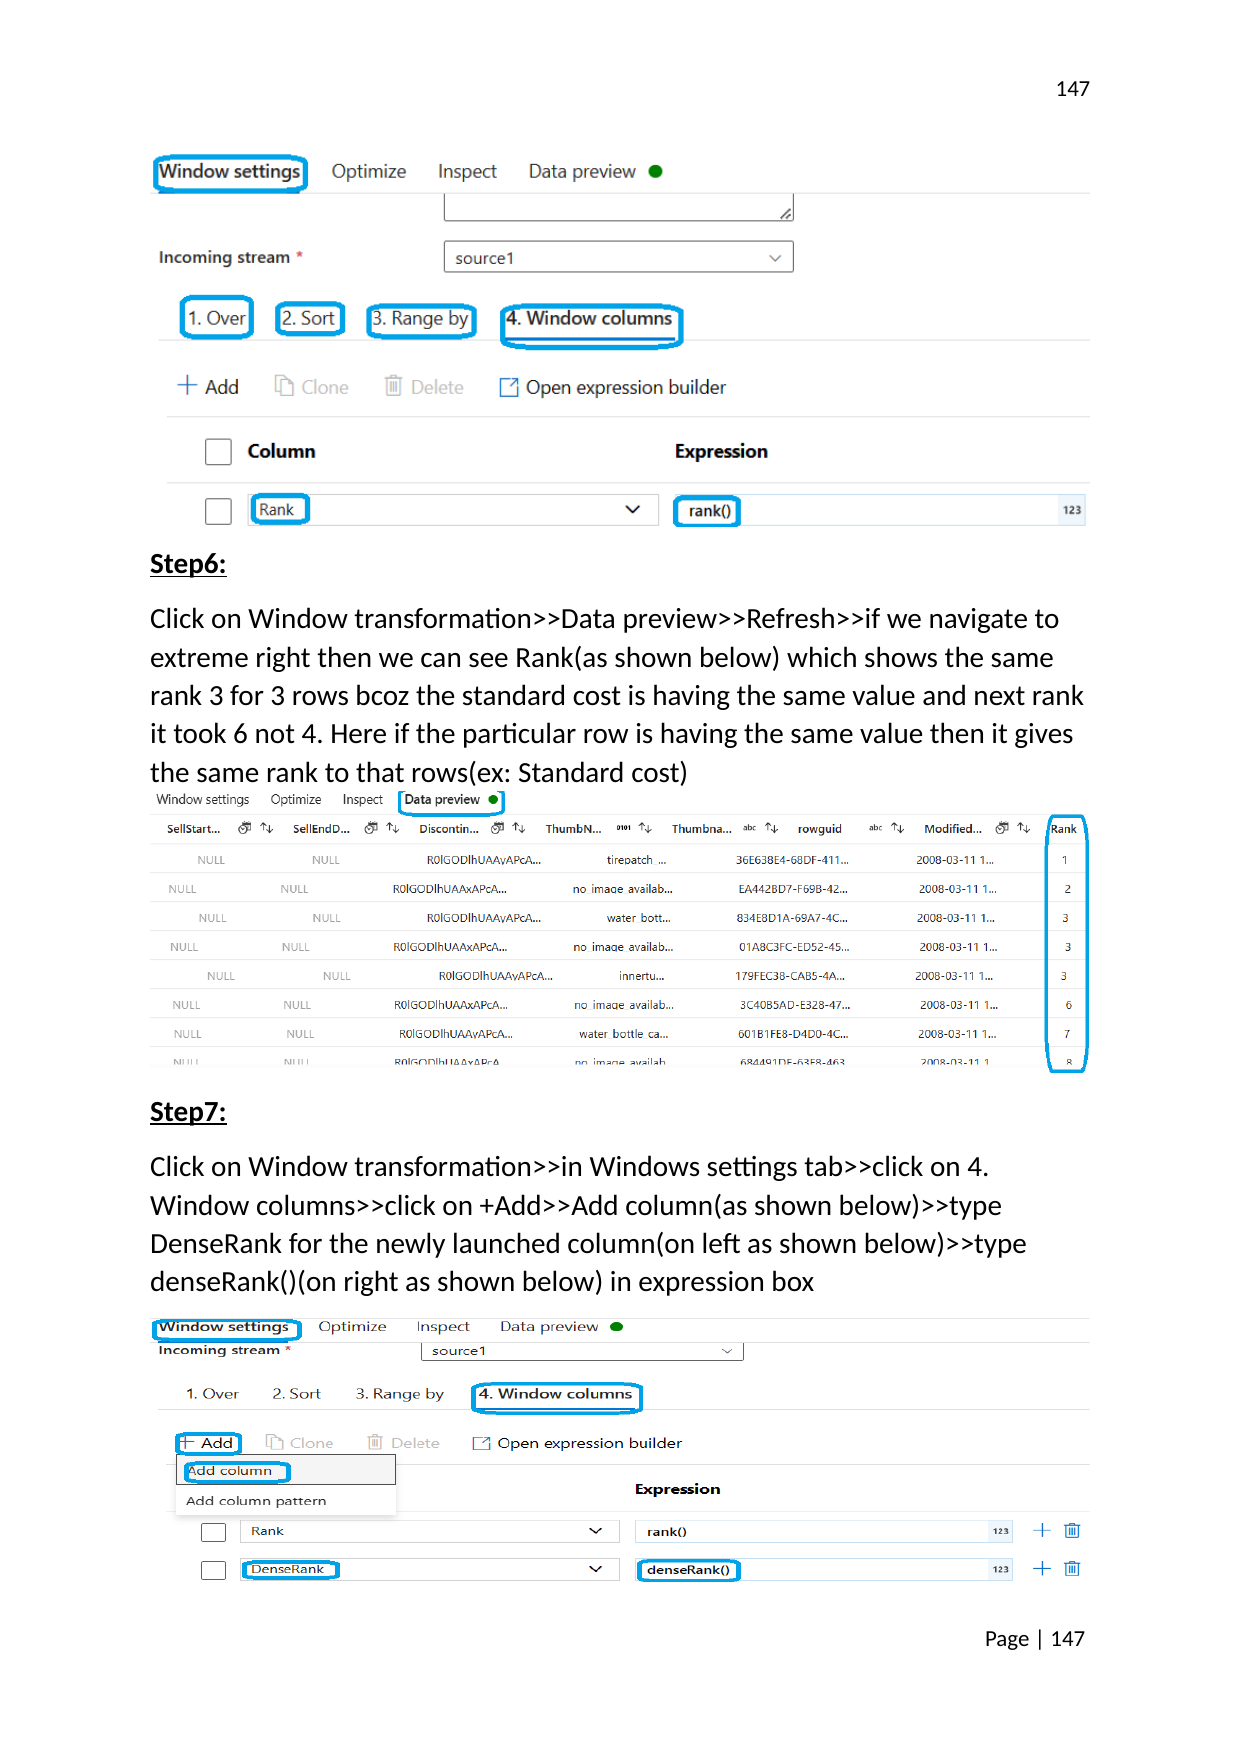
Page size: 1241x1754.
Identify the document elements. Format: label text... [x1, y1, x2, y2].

text Click on Window transformation>>in Windows settings tab>>click on 4. Window columns>>click on +Add>>Add column(as shown below)>>type DenseRank for the newly launched column(on left as shown below)>>type denseRank()(on right as shown below) in expression box [150, 1148, 1090, 1299]
picture [158, 1323, 296, 1337]
text Step6: [150, 545, 1090, 581]
picture [402, 791, 501, 812]
picture [150, 150, 1091, 527]
text Click on Window transformation>>Data preview>>Refresh>>if we navigate to extreme right then we can see Rank(as shown below) which shows the same rank 3 for 3 rows bcoz the standard cost is having the same value and next rank it took 6 not 4. Here if the particular row is having the same value then it gives the same rank to that rows(ex: Standard cost) [150, 600, 1090, 791]
picture [150, 791, 1091, 1075]
picture [679, 501, 735, 523]
picture [643, 1563, 735, 1578]
text Step7: [150, 1093, 1090, 1129]
picture [150, 1318, 1090, 1582]
